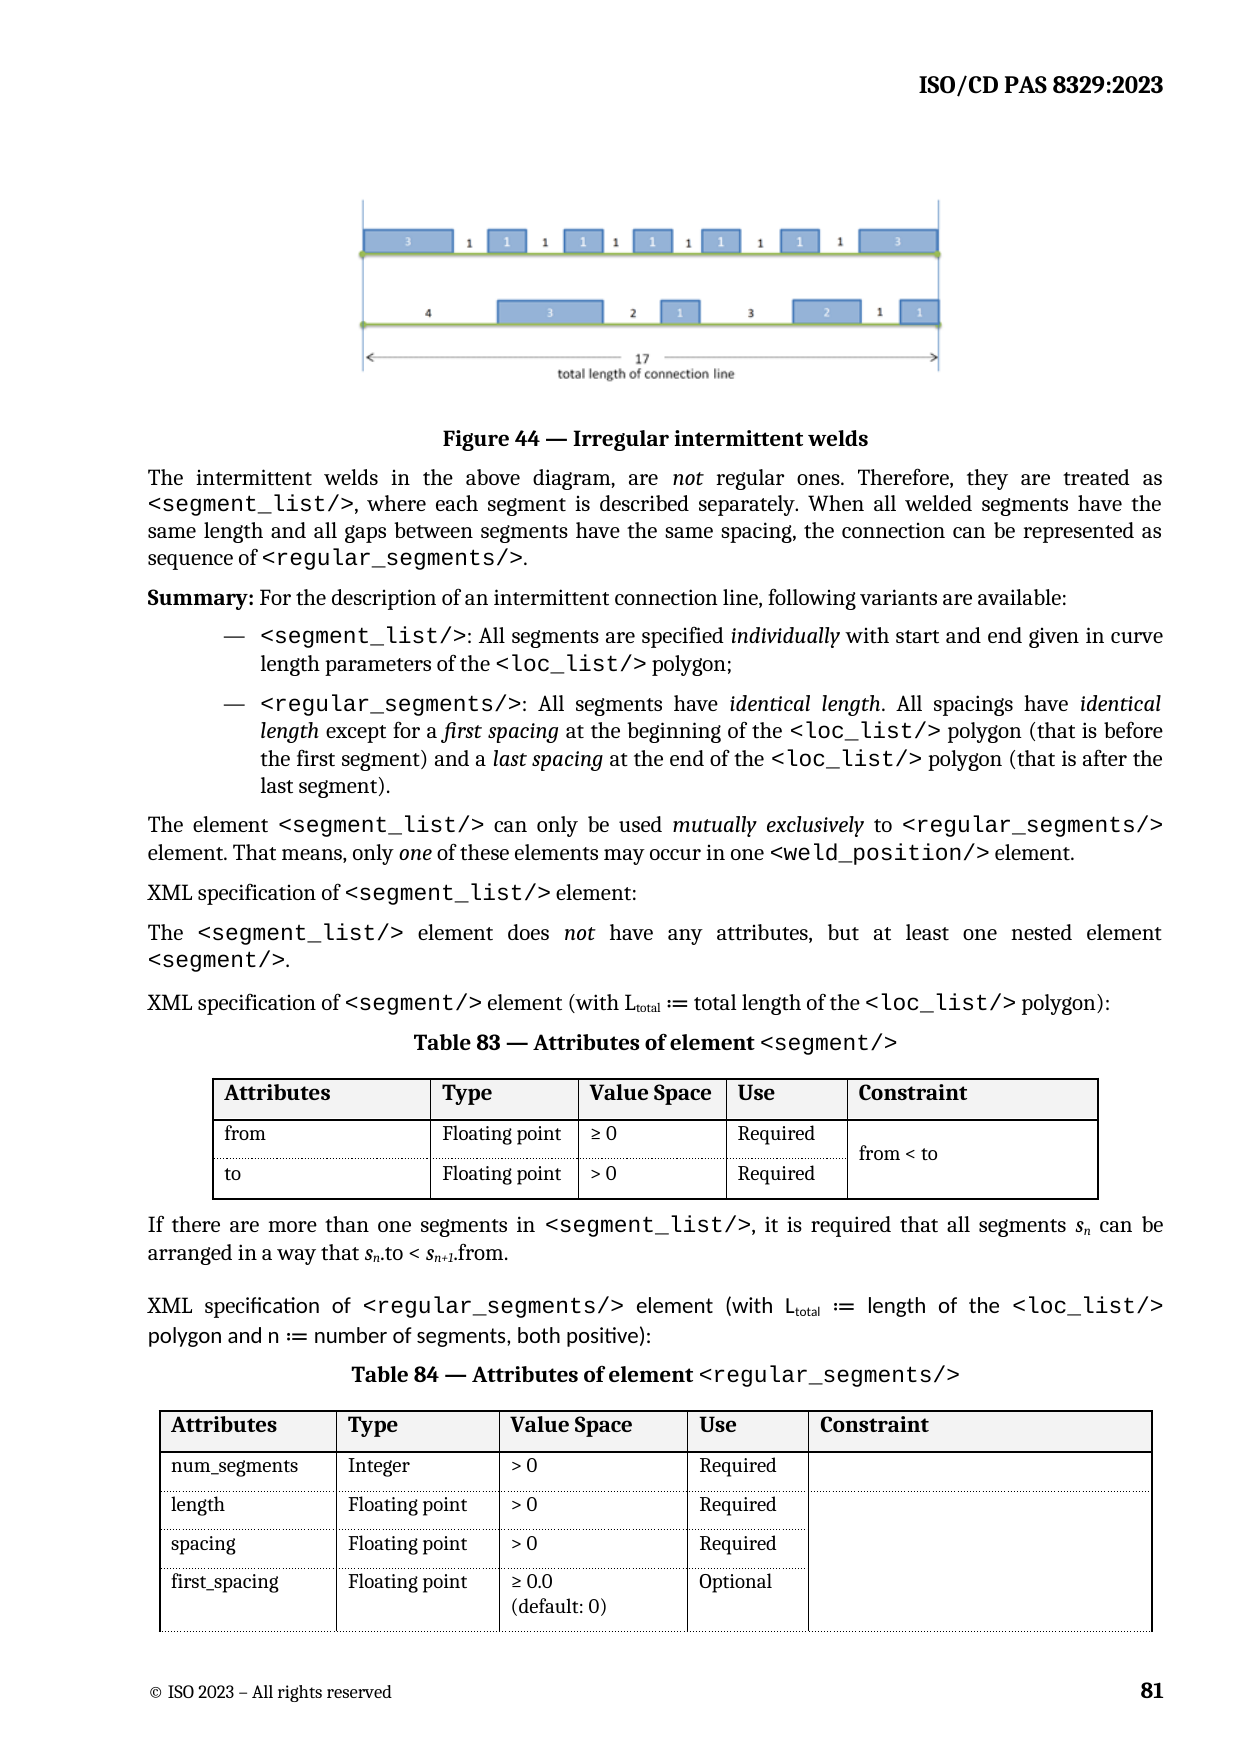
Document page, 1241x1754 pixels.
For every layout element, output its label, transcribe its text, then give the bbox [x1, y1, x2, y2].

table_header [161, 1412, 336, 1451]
picture [313, 173, 998, 413]
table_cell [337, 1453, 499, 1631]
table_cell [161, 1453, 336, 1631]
text Figure 44 — Irregular intermittent welds [148, 425, 1163, 452]
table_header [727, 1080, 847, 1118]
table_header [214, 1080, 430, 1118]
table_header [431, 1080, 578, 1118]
text The intermittent welds in the above diagram, are not regular ones. Therefore, they are treated as <segment_list/>, where each segment is described separately. When all welded segments have the same length and all gaps between segments have the same spacing, the connection can be represented as sequence of <regular_segments/>. [148, 464, 1163, 572]
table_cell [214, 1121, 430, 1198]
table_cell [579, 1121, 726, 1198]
text XML specification of <segment/> element (with Ltotal ≔ total length of the <loc_list/> polygon): [148, 987, 1163, 1017]
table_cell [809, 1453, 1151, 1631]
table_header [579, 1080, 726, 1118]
text Table 83 — Attributes of element <segment/> [148, 1029, 1163, 1057]
text Table 84 — Attributes of element <regular_segments/> [148, 1362, 1163, 1389]
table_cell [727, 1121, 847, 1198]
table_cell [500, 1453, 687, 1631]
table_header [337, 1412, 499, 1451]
text XML specification of <segment_list/> element: [148, 880, 1163, 907]
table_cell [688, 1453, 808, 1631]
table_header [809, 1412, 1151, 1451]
list <regular_segments/>: All segments have identical length. All spacings have identical length except for a first spacing at the beginning of the <loc_list/> polygon (that is before the first segment) and a last spacing at the end of the <loc_list/> polygon (that is after the last segment). [223, 691, 1163, 800]
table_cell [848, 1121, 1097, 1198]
text The <segment_list/> element does not have any attributes, but at least one nested element <segment/>. [148, 920, 1163, 975]
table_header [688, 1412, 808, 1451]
text XML specification of <regular_segments/> element (with Ltotal ≔ length of the <loc_list/> polygon and n ≔ number of segments, both positive): [148, 1291, 1163, 1349]
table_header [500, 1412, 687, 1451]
text If there are more than one segments in <segment_list/>, it is required that all segments sn can be arranged in a way that sn.to < sn+1.from. [148, 1212, 1163, 1266]
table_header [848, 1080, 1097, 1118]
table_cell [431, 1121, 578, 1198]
text Summary: For the description of an intermittent connection line, following variants are available: [148, 584, 1163, 611]
list <segment_list/>: All segments are specified individually with start and end given in curve length parameters of the <loc_list/> polygon; [223, 623, 1163, 678]
text The element <segment_list/> can only be used mutually exclusively to <regular_segments/> element. That means, only one of these elements may occur in one <weld_position/> element. [148, 812, 1163, 867]
